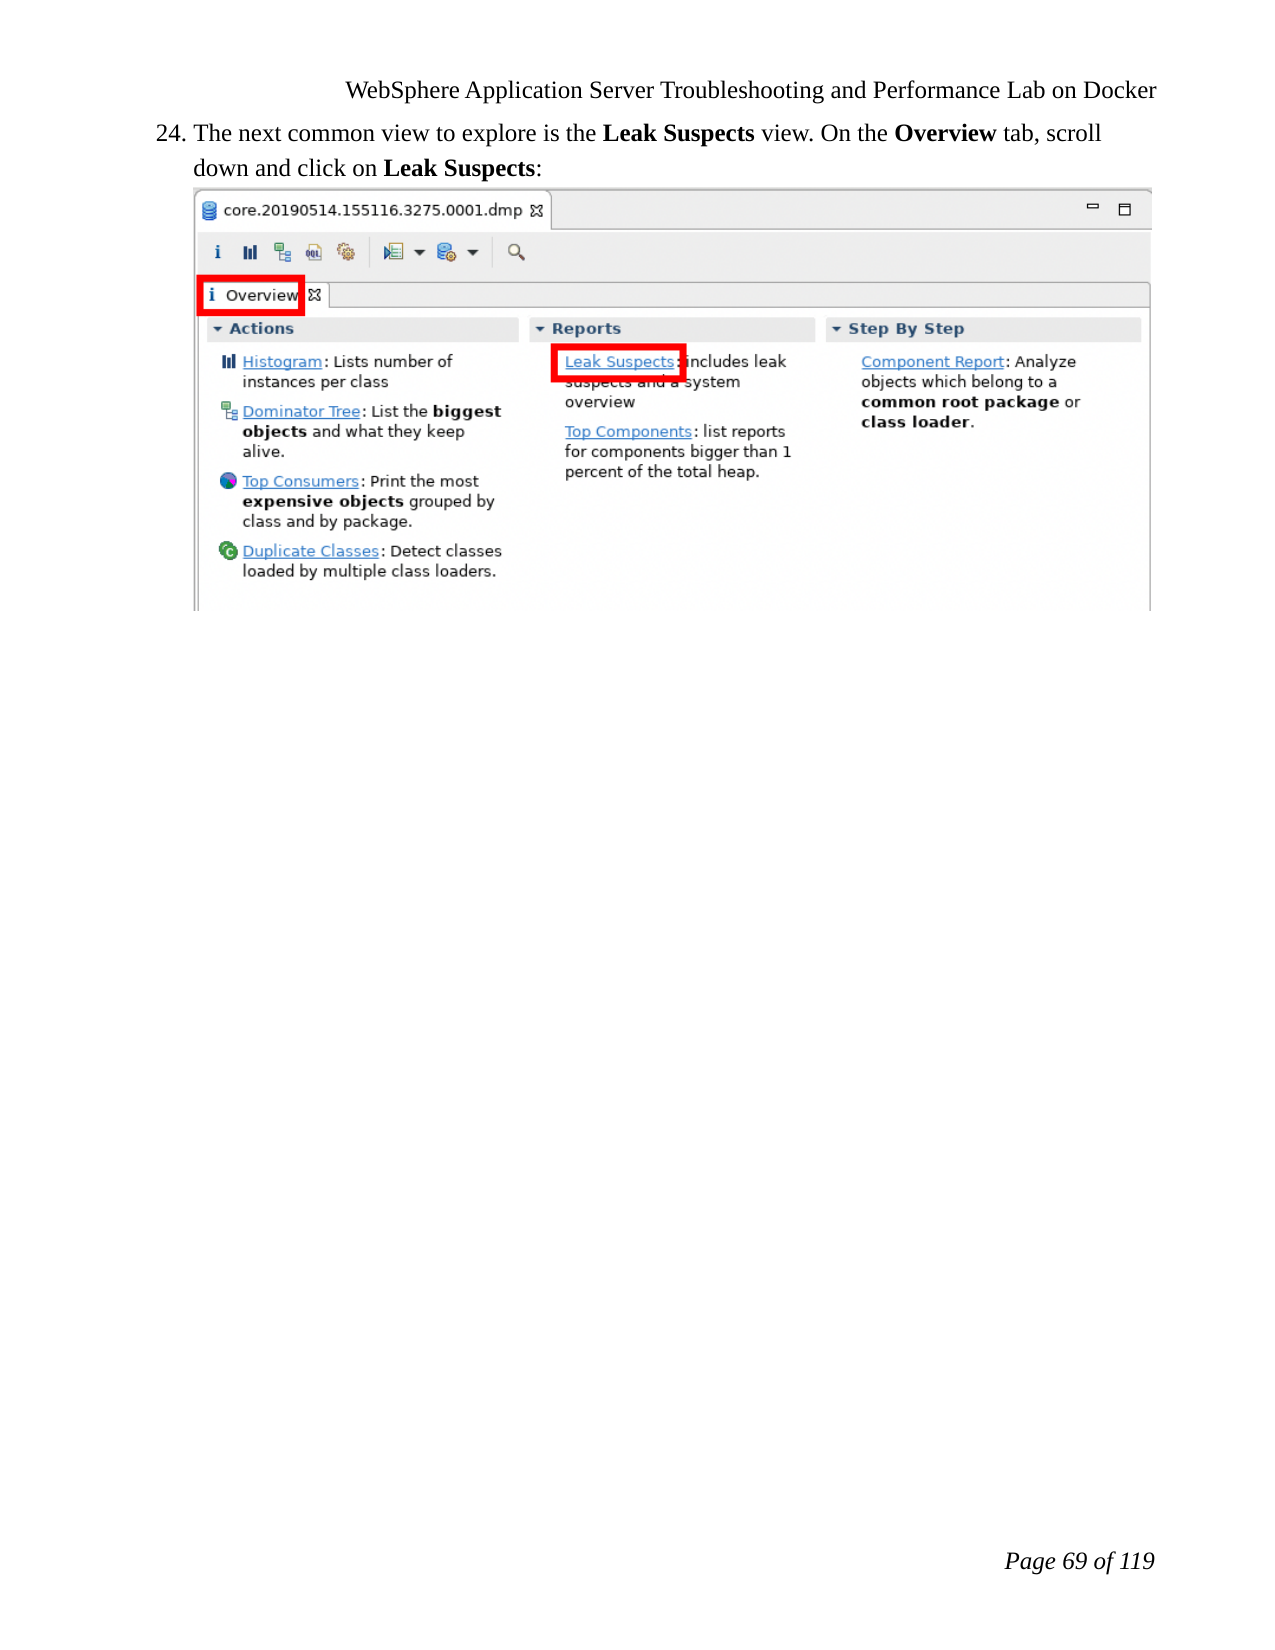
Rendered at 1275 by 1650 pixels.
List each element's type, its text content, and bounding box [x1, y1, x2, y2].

picture [193, 187, 1152, 611]
